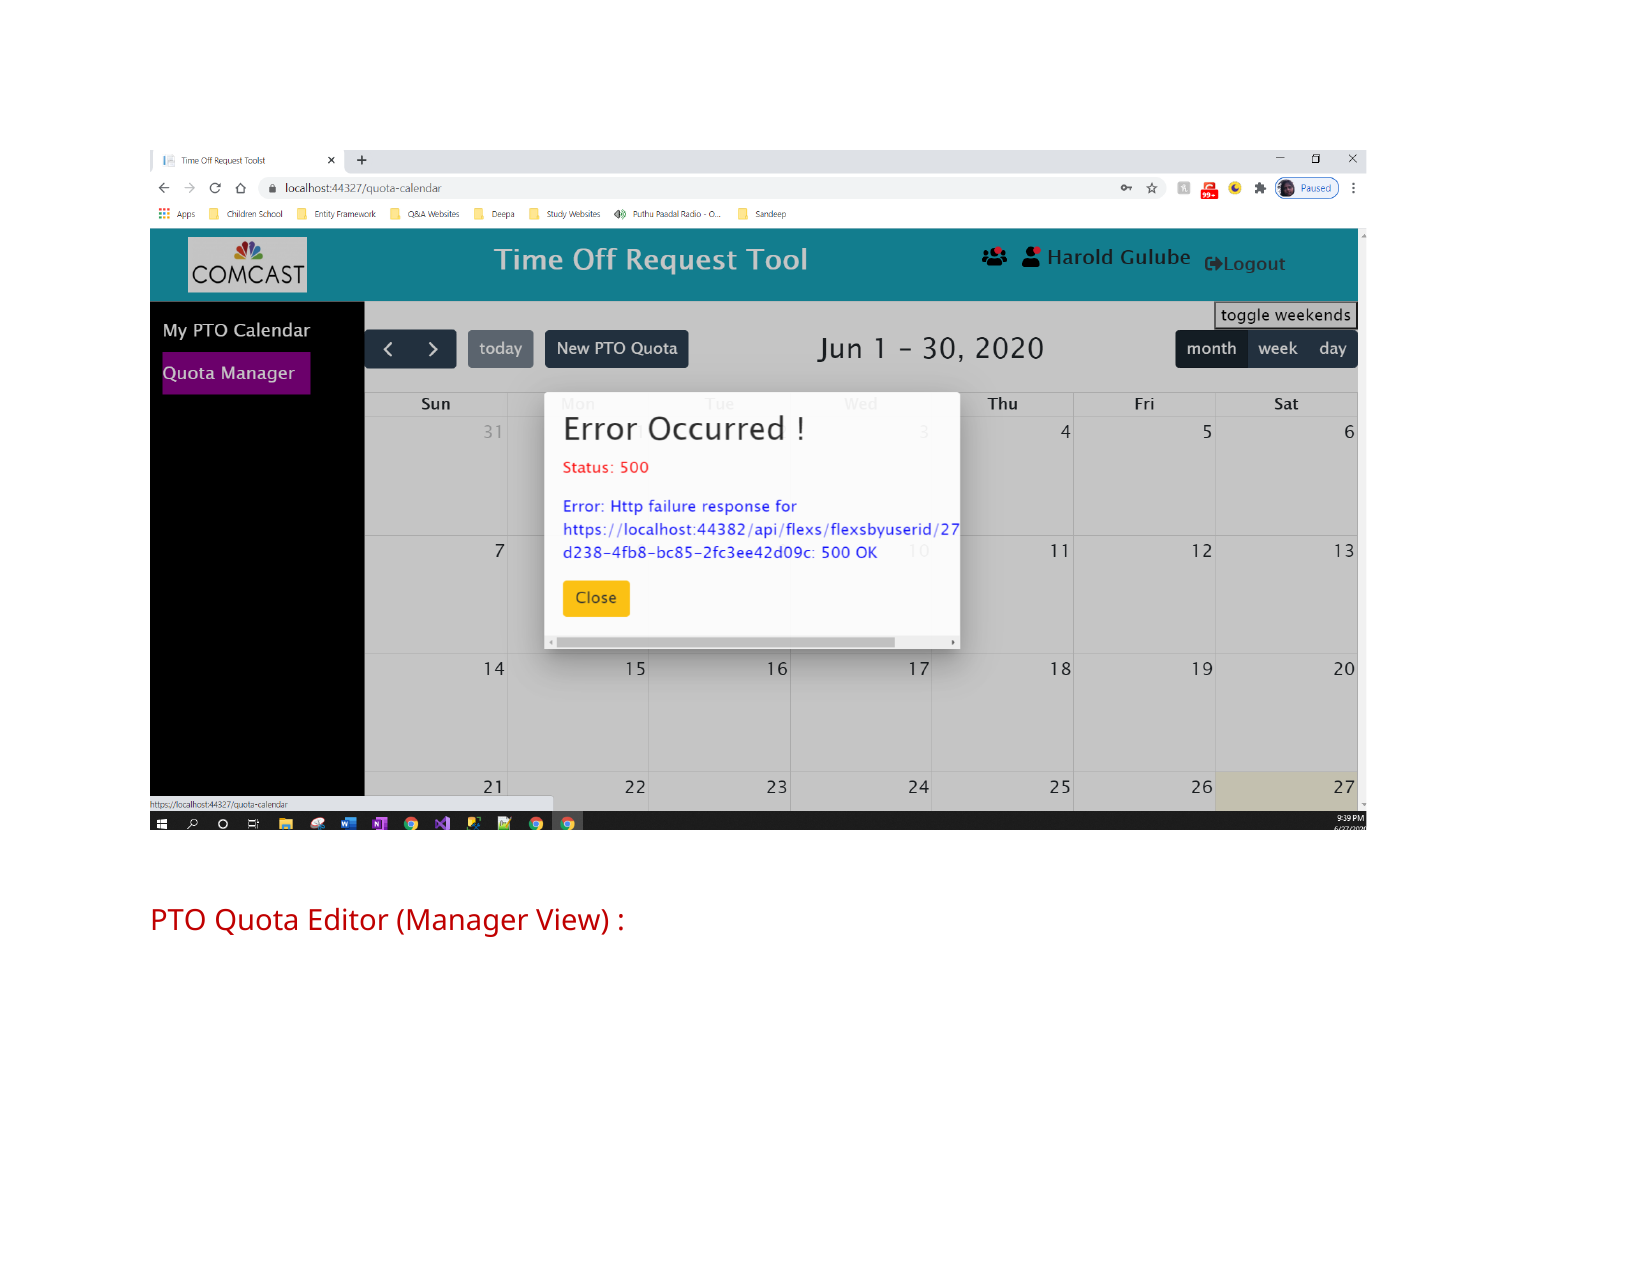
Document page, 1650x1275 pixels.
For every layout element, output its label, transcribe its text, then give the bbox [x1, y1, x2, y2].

text PTO Quota Editor (Manager View) : [150, 899, 1500, 939]
picture [150, 150, 1367, 830]
